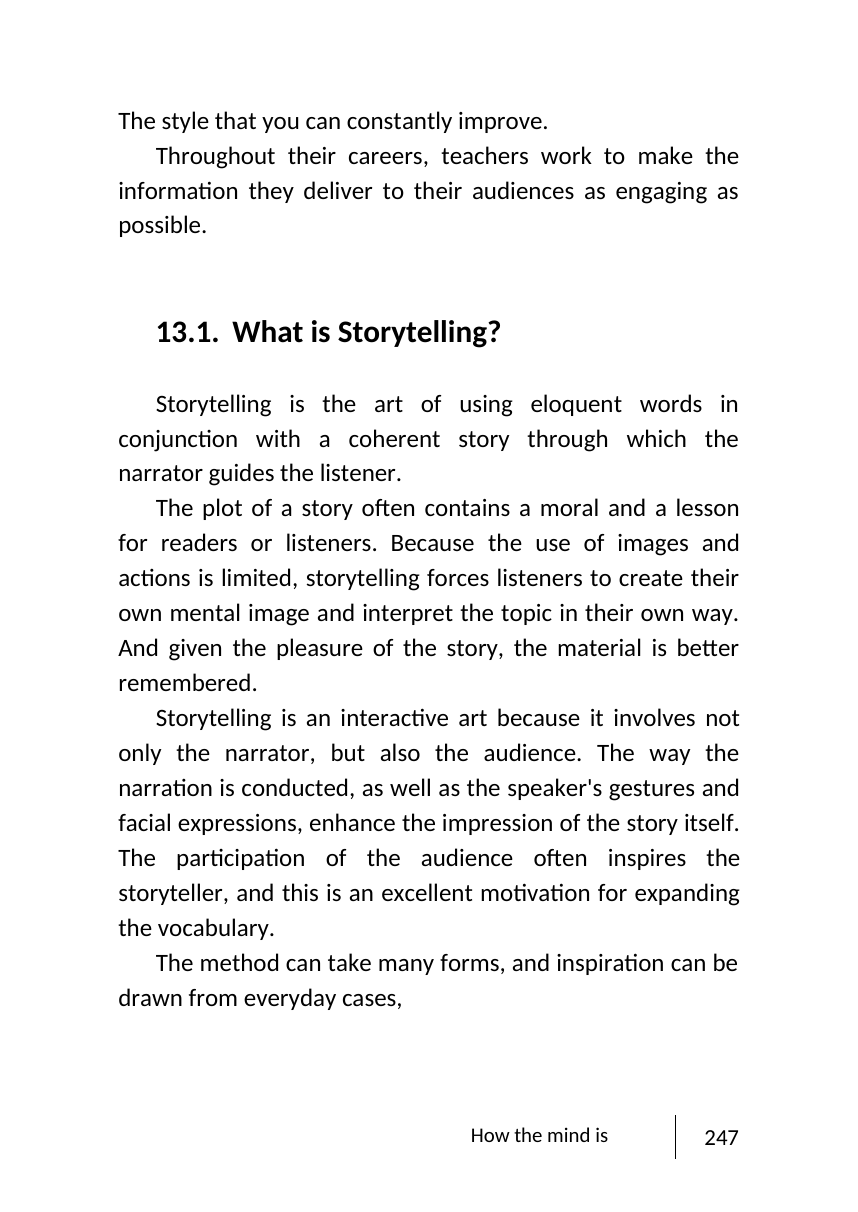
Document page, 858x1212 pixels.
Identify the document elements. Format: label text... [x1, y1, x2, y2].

text The style that you can constantly improve. [118, 105, 739, 136]
text Storytelling is an interactive art because it involves not only the narrator, but also the audience. The way the narration is conducted, as well as the speaker's gestures and facial expressions, enhance the impression of the story itself. The participation of the audience often inspires the storyteller, and this is an excellent motivation for expanding the vocabulary. [118, 702, 741, 943]
text The method can take many forms, and inspiration can be drawn from everyday cases, [118, 947, 739, 1012]
subtitle What is Storytelling? [155, 312, 751, 351]
text The plot of a story often contains a moral and a lesson for readers or listeners. Because the use of images and actions is limited, storytelling forces listeners to create their own mental image and interpret the topic in their own way. And given the pleasure of the story, the material is better remembered. [118, 492, 740, 698]
text Throughout their careers, teachers work to make the information they deliver to their audiences as engaging as possible. [118, 140, 739, 240]
text Storytelling is the art of using eloquent words in conjunction with a coherent story through which the narrator guides the listener. [118, 388, 739, 488]
